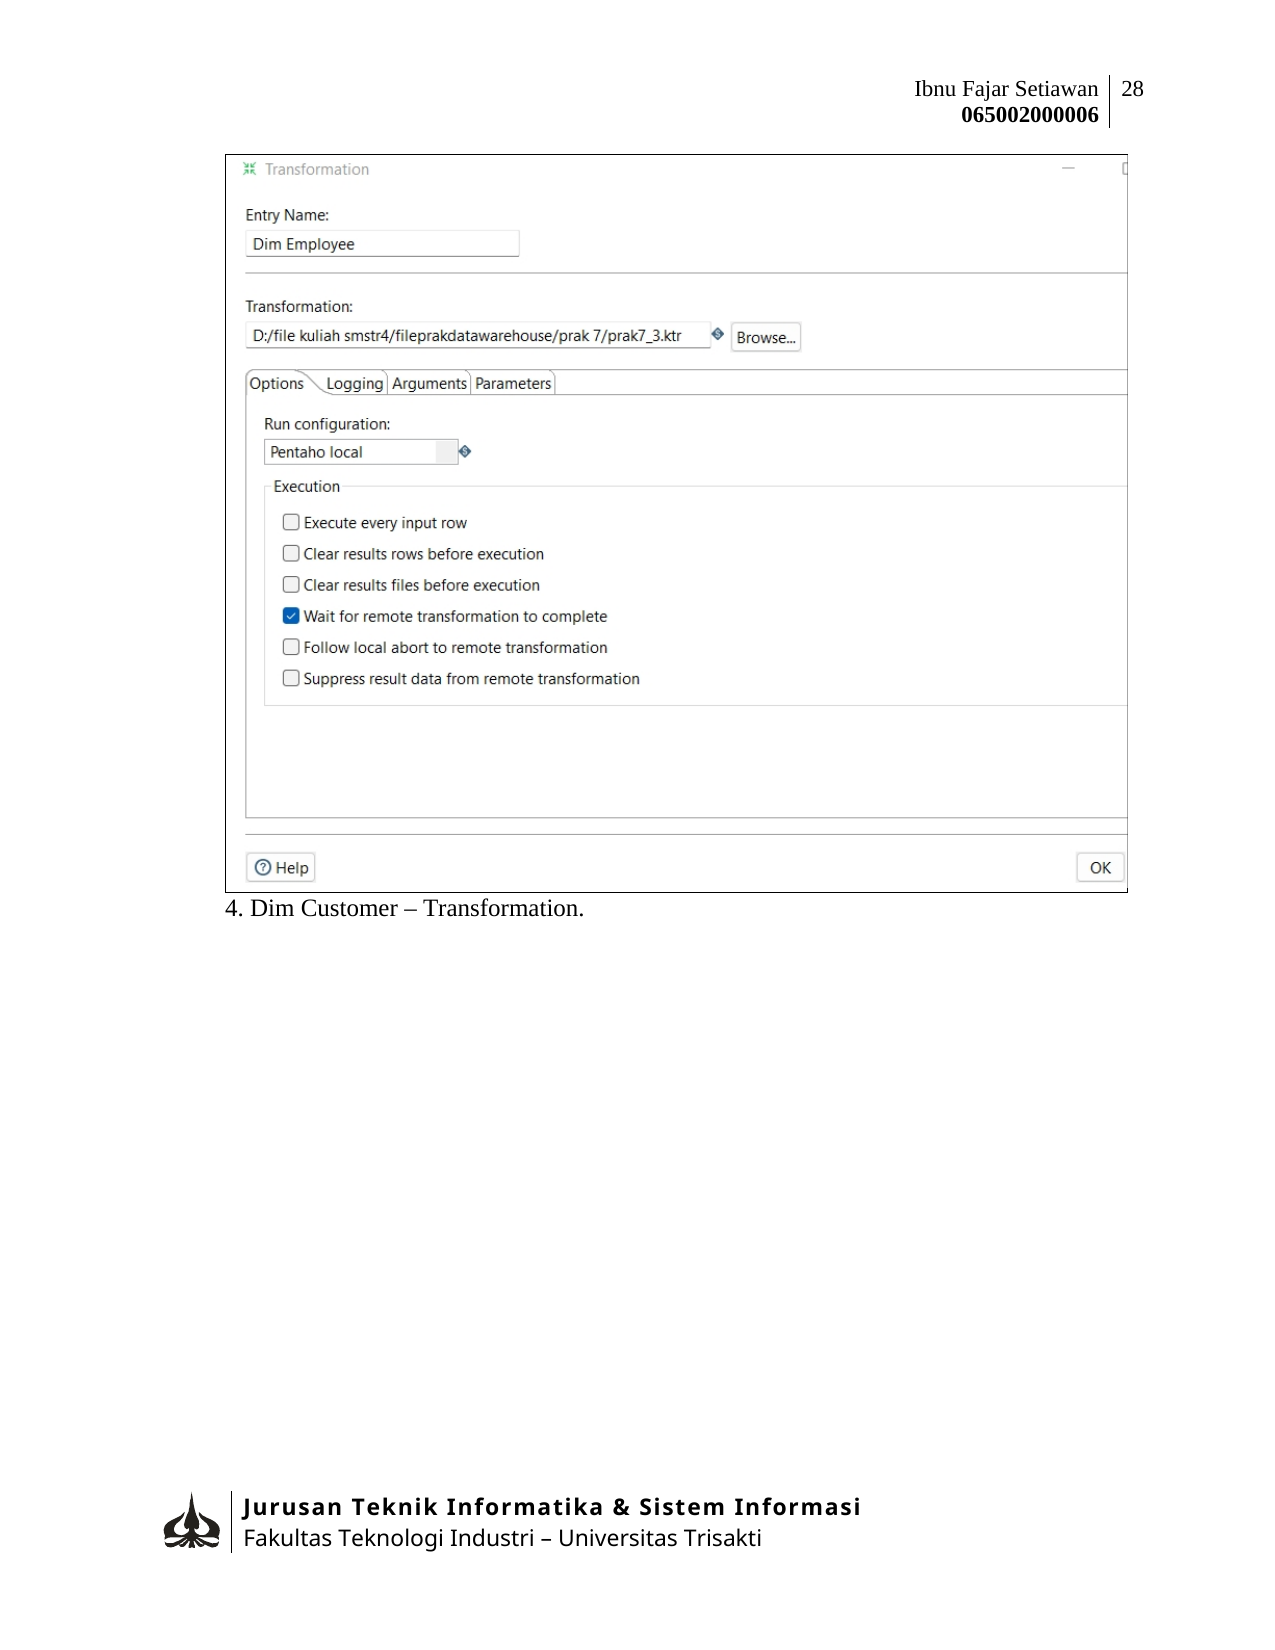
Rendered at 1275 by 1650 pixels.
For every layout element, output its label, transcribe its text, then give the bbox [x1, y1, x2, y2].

table_header [226, 155, 1127, 892]
picture [236, 155, 1128, 888]
list 4. Dim Customer – Transformation. [225, 893, 1125, 922]
